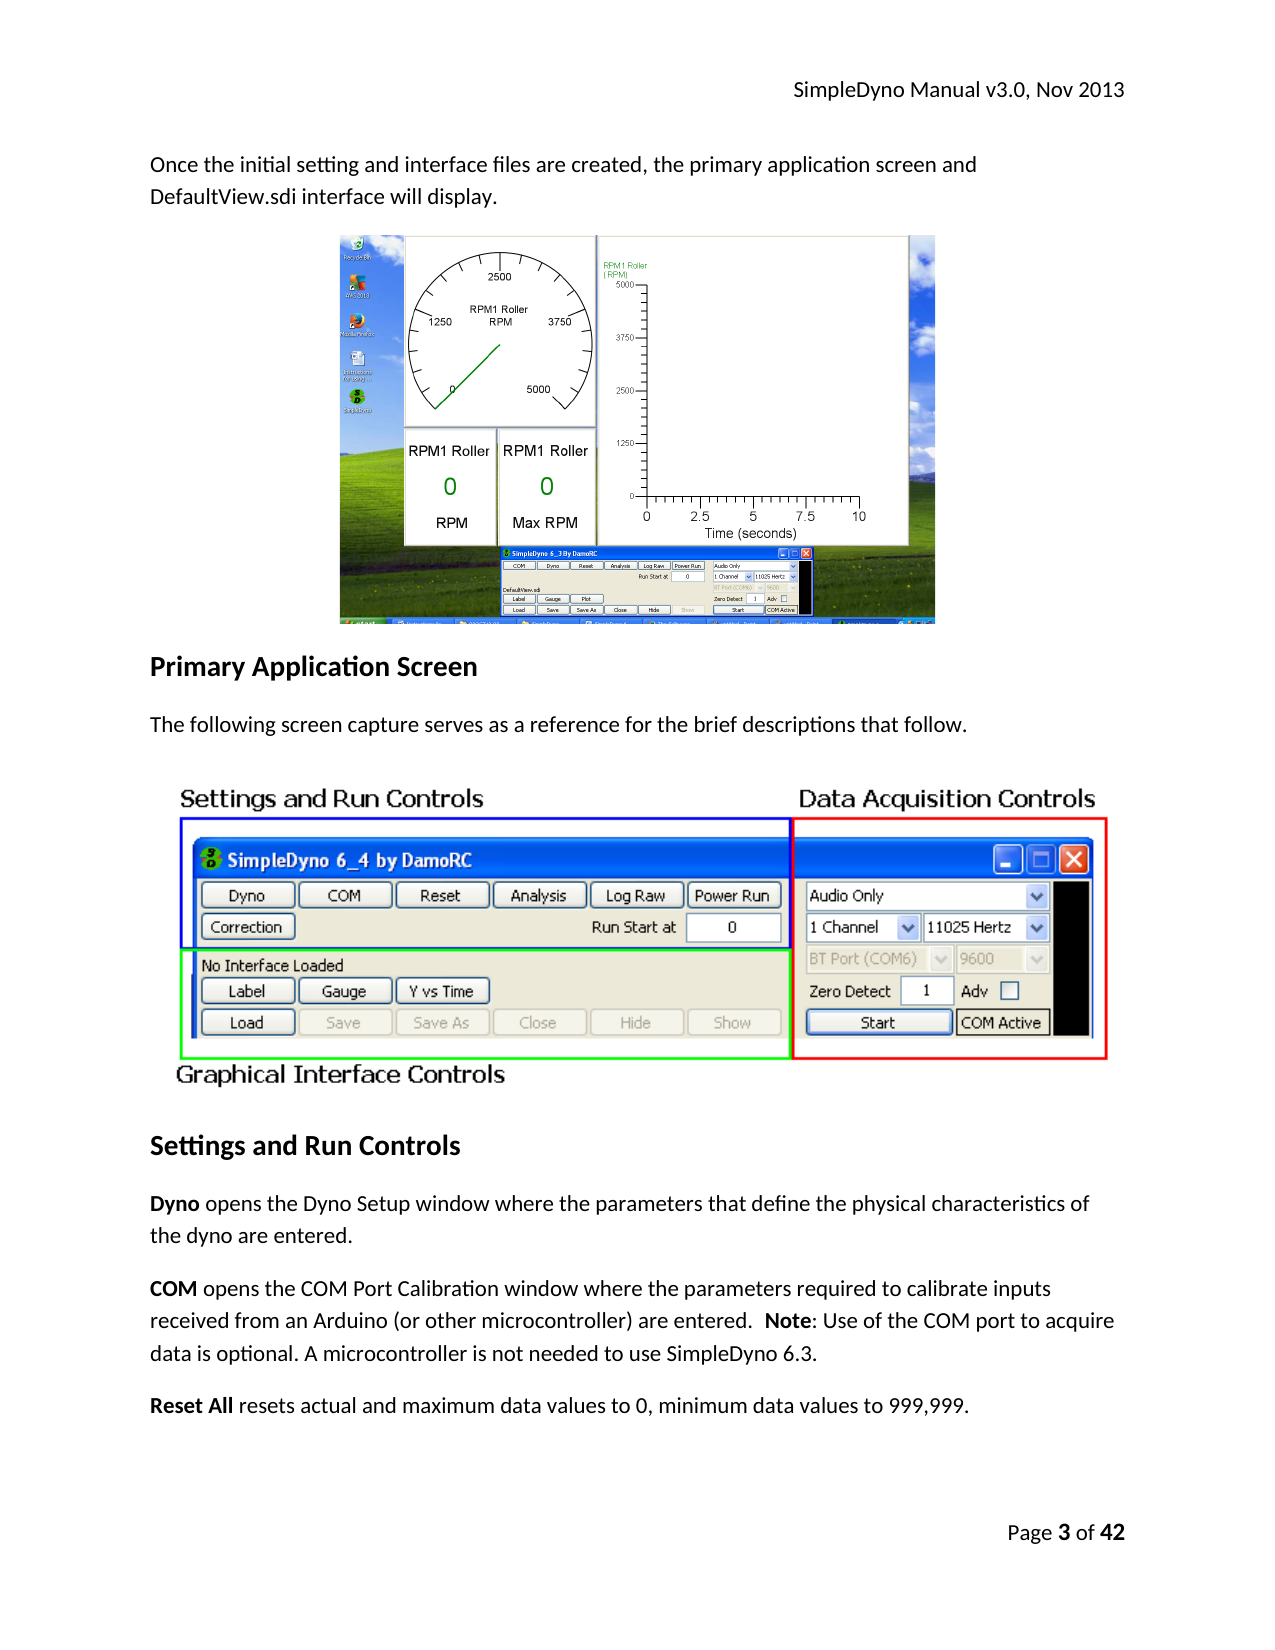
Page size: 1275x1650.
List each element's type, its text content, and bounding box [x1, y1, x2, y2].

text Settings and Run Controls [150, 1127, 1125, 1163]
picture [339, 235, 936, 624]
text The following screen capture serves as a reference for the brief descriptions that follow. [150, 710, 1125, 738]
picture [150, 763, 1124, 1103]
text COM opens the COM Port Calibration window where the parameters required to calibrate inputs received from an Arduino (or other microcontroller) are entered. Note: Use of the COM port to acquire data is optional. A microcontroller is not needed to use SimpleDyno 6.3. [150, 1274, 1125, 1367]
text Primary Application Screen [150, 648, 1125, 684]
text Reset All resets actual and maximum data values to 0, minimum data values to 999,999. [150, 1392, 1125, 1420]
text Dyno opens the Dyno Setup window where the parameters that define the physical characteristics of the dyno are entered. [150, 1189, 1125, 1249]
text Once the initial setting and interface files are created, the primary application screen and DefaultView.sdi interface will display. [150, 150, 1125, 210]
